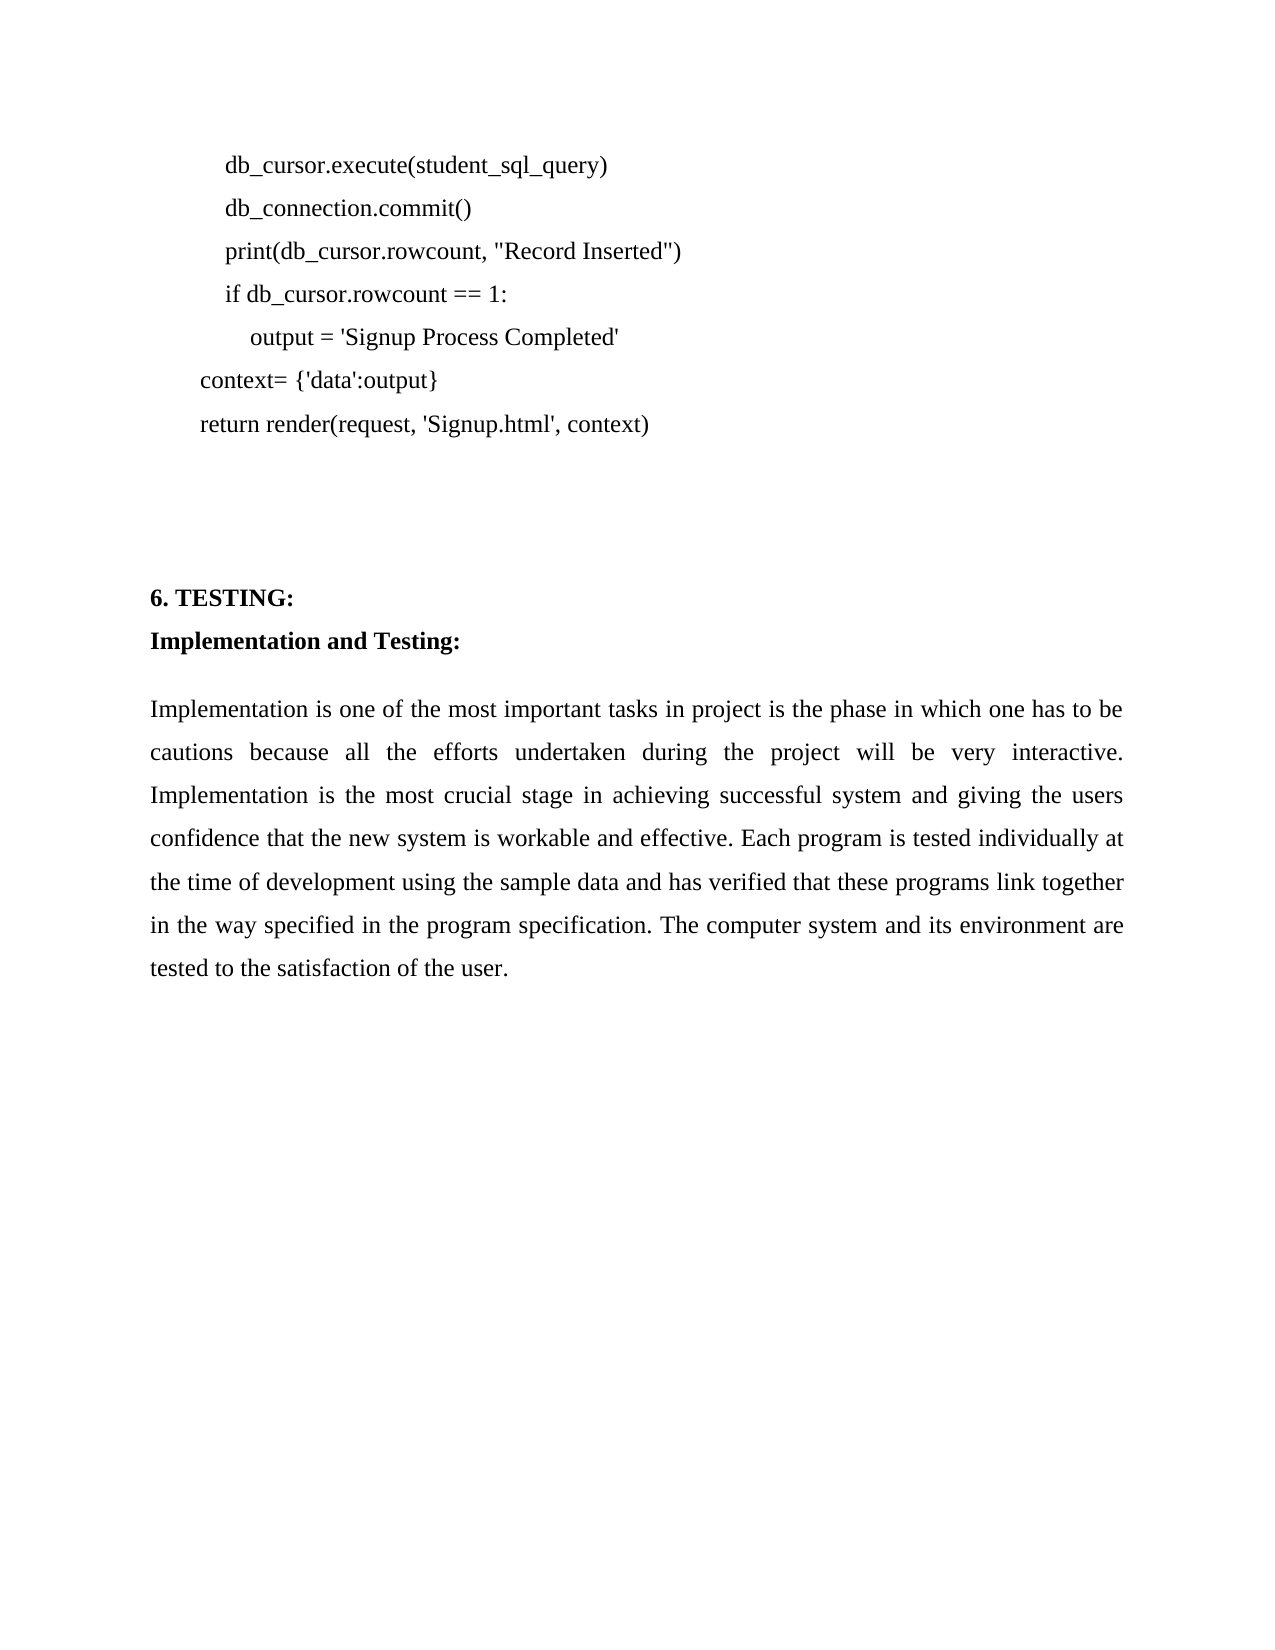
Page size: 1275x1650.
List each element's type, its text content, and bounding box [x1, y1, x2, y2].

text Implementation is one of the most important tasks in project is the phase in which one has to be cautions because all the efforts undertaken during the project will be very interactive. Implementation is the most crucial stage in achieving successful system and giving the users confidence that the new system is workable and effective. Each program is tested individually at the time of development using the sample data and has verified that these programs link together in the way specified in the program specification. The computer system and its environment are tested to the satisfaction of the user. [150, 694, 1125, 982]
text db_cursor.execute(student_sql_query) [150, 150, 1125, 179]
text output = 'Signup Process Completed' [150, 322, 1125, 351]
text print(db_cursor.rowcount, "Record Inserted") [150, 236, 1125, 265]
text if db_cursor.rowcount == 1: [150, 279, 1125, 308]
text 6. TESTING: [150, 583, 1125, 612]
text return render(request, 'Signup.html', context) [150, 409, 1125, 437]
text Implementation and Testing: [150, 626, 1125, 655]
text context= {'data':output} [150, 366, 1125, 394]
text db_connection.commit() [150, 193, 1125, 222]
